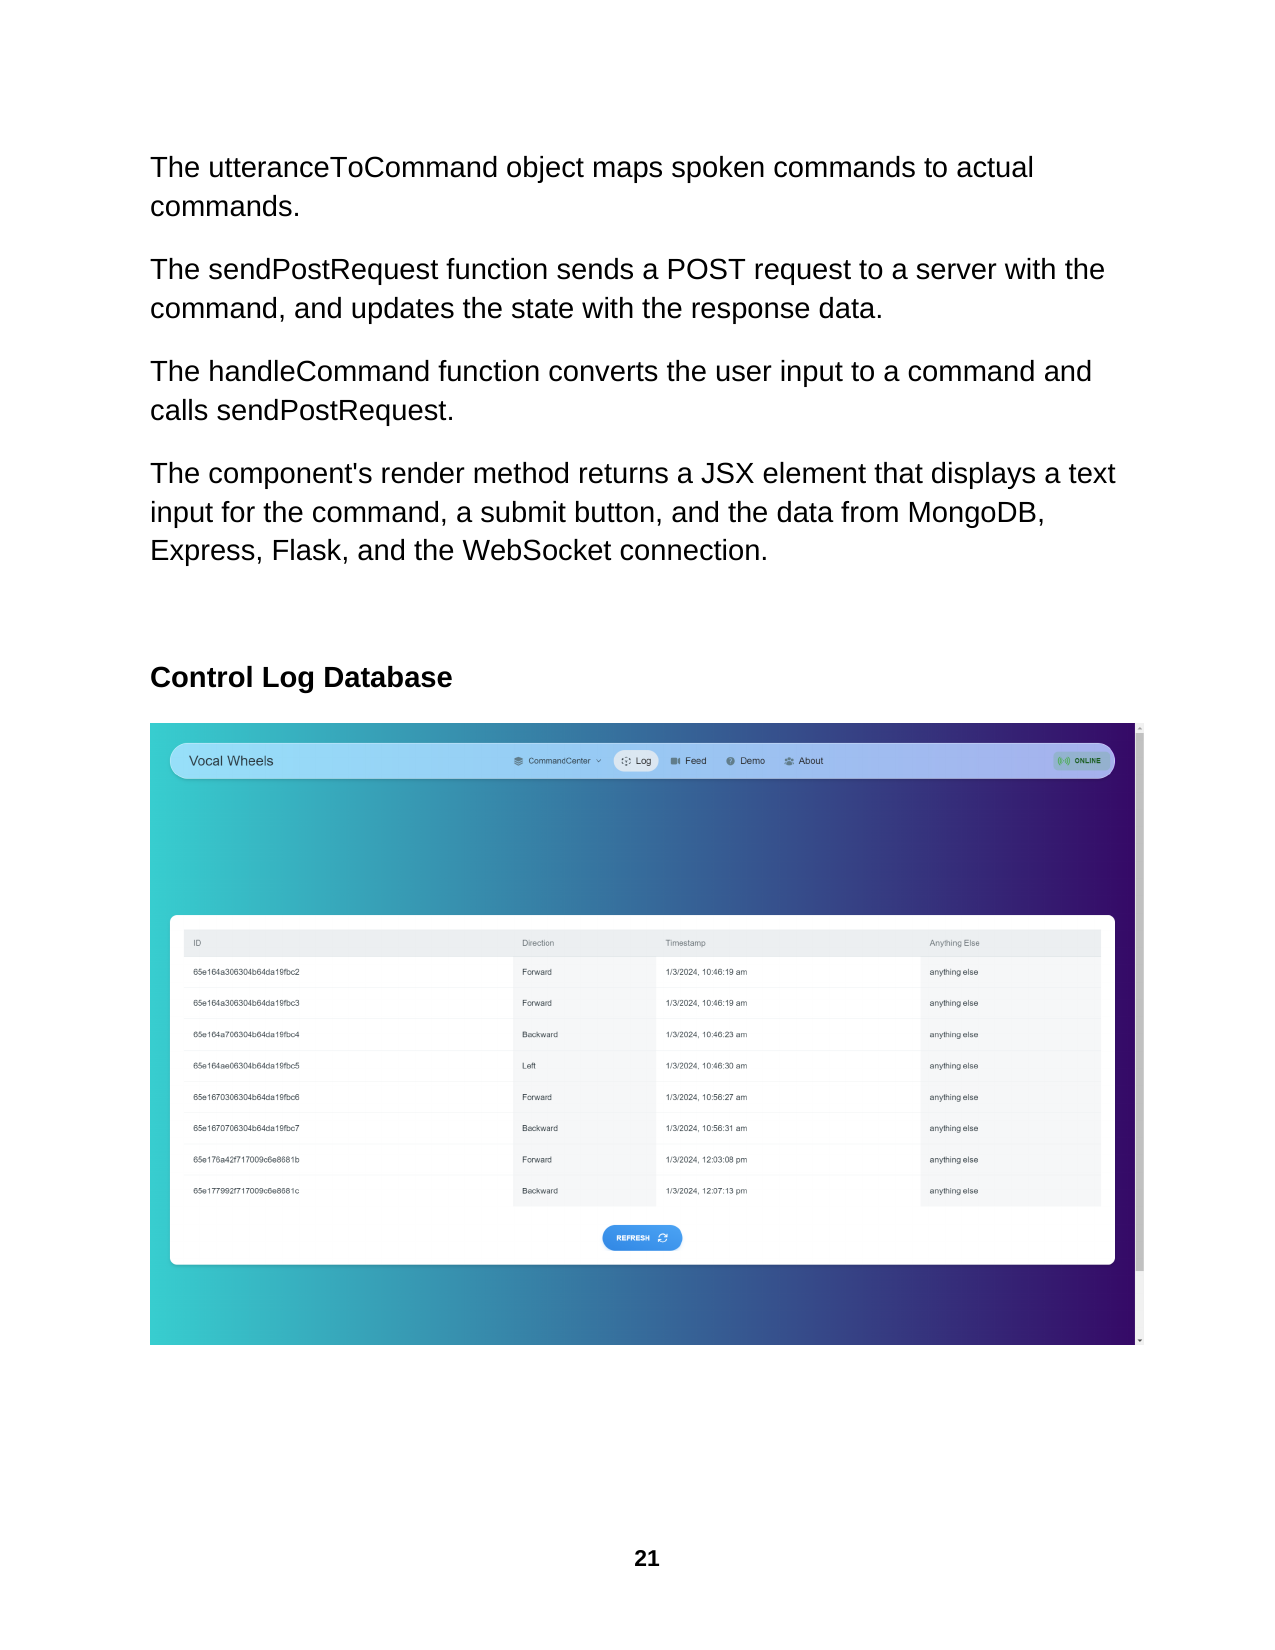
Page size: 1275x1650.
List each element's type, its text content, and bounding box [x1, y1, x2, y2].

picture [150, 723, 1144, 1345]
text The sendPostRequest function sends a POST request to a server with the command, and updates the state with the response data. [150, 252, 1144, 324]
text The handleCommand function converts the user input to a command and calls sendPostRequest. [150, 354, 1144, 426]
text Control Log Database [150, 660, 1144, 694]
text The utteranceToCommand object maps spoken commands to actual commands. [150, 150, 1144, 222]
text The component's render method returns a JSX element that displays a text input for the command, a submit button, and the data from MongoDB, Express, Flask, and the WebSocket connection. [150, 456, 1144, 567]
